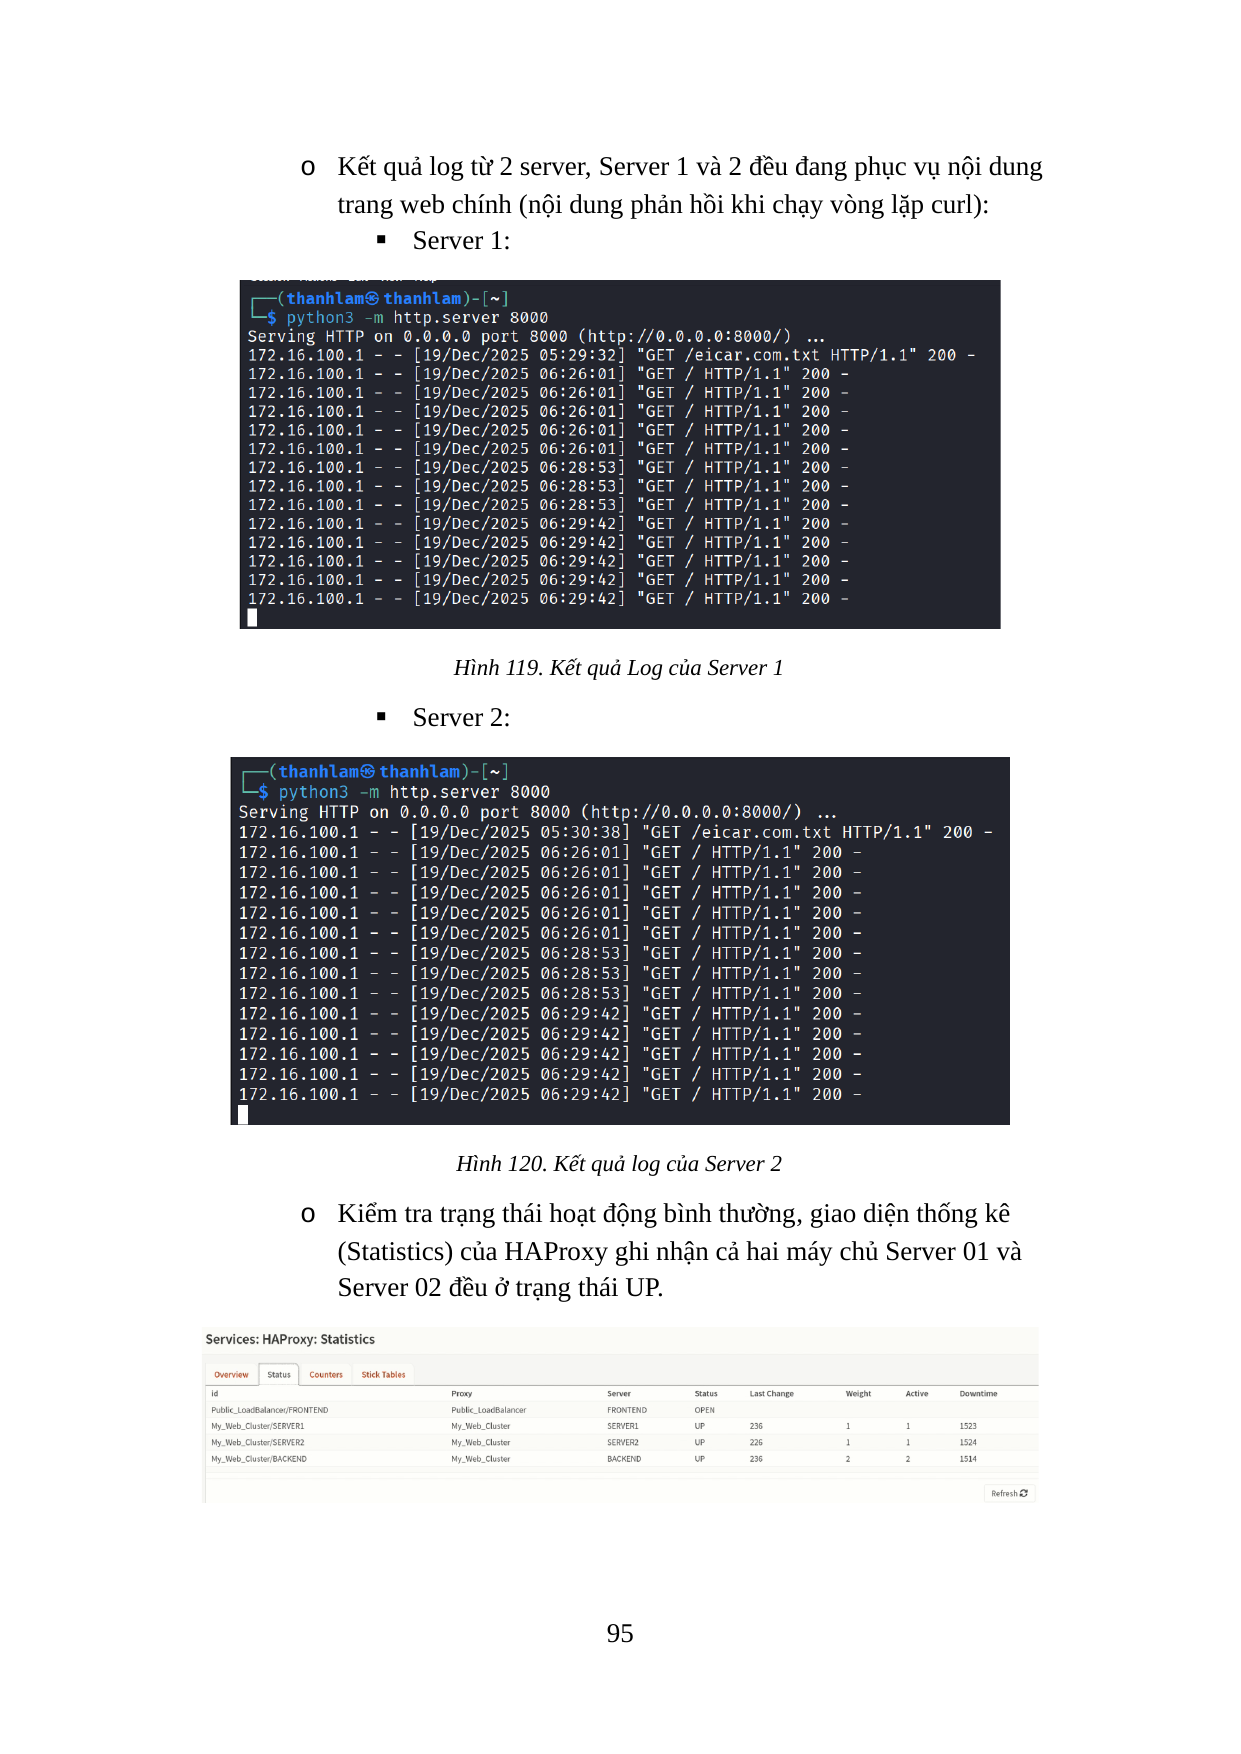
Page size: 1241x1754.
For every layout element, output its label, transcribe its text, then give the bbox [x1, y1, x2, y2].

picture [230, 757, 1010, 1125]
list Server 1: [375, 224, 1090, 255]
list Kết quả log từ 2 server, Server 1 và 2 đều đang phục vụ nội dung trang web chính (nội dung phản hồi khi chạy vòng lặp curl): [300, 150, 1090, 219]
list Server 2: [375, 701, 1090, 732]
picture [201, 1327, 1039, 1503]
text Hình 120. Kết quả log của Server 2 [150, 1150, 1090, 1176]
list Kiểm tra trạng thái hoạt động bình thường, giao diện thống kê (Statistics) của HAProxy ghi nhận cả hai máy chủ Server 01 và Server 02 đều ở trạng thái UP. [300, 1197, 1090, 1302]
text Hình 119. Kết quả Log của Server 1 [150, 654, 1090, 680]
picture [239, 280, 1001, 629]
